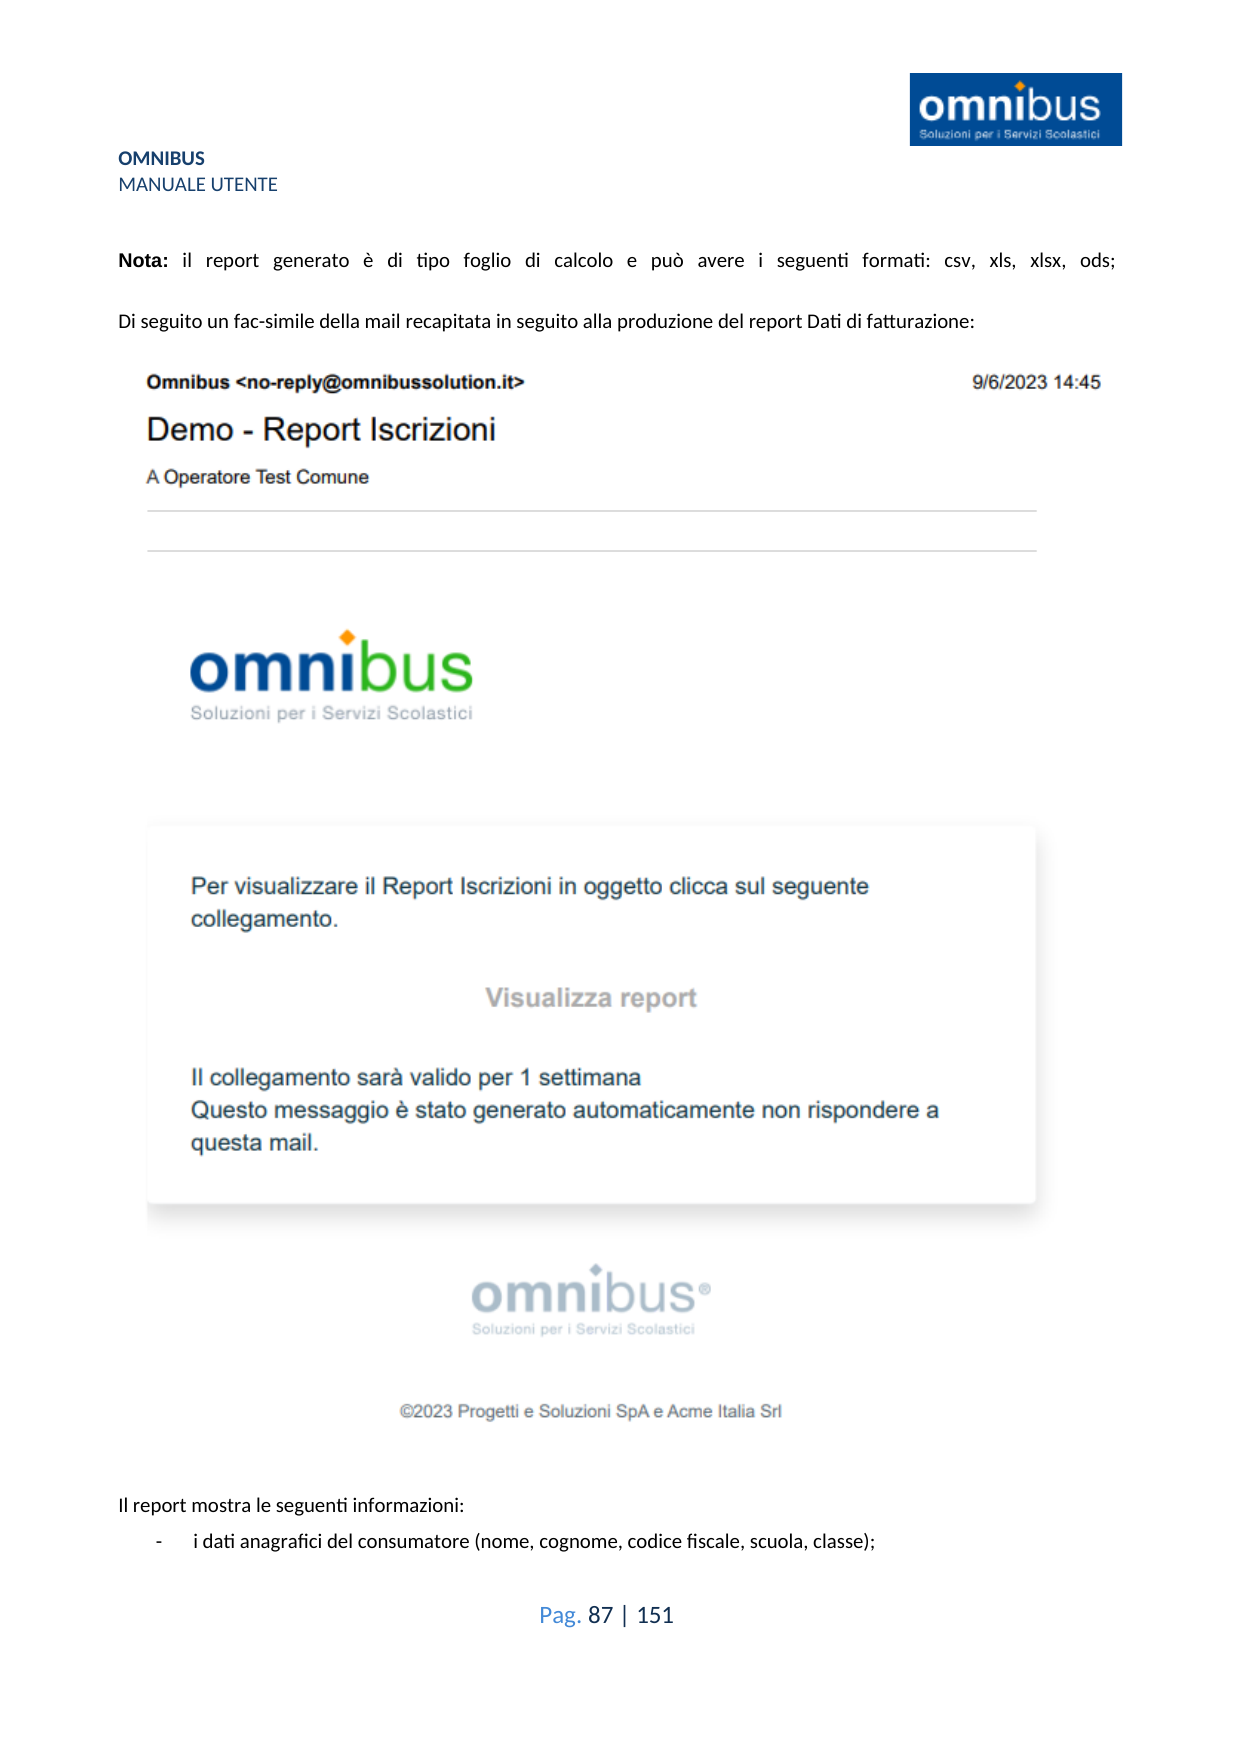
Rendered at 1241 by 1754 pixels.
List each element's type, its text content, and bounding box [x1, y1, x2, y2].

picture [118, 343, 1123, 1468]
text Nota: il report generato è di tipo foglio di calcolo e può avere i seguenti formati: csv, xls, xlsx, ods; [118, 247, 1122, 298]
text Il report mostra le seguenti informazioni: [118, 1492, 1122, 1518]
text Di seguito un fac-simile della mail recapitata in seguito alla produzione del report Dati di fatturazione: [118, 308, 1122, 334]
list i dati anagrafici del consumatore (nome, cognome, codice fiscale, scuola, classe); [156, 1528, 1122, 1554]
picture [909, 73, 1123, 146]
